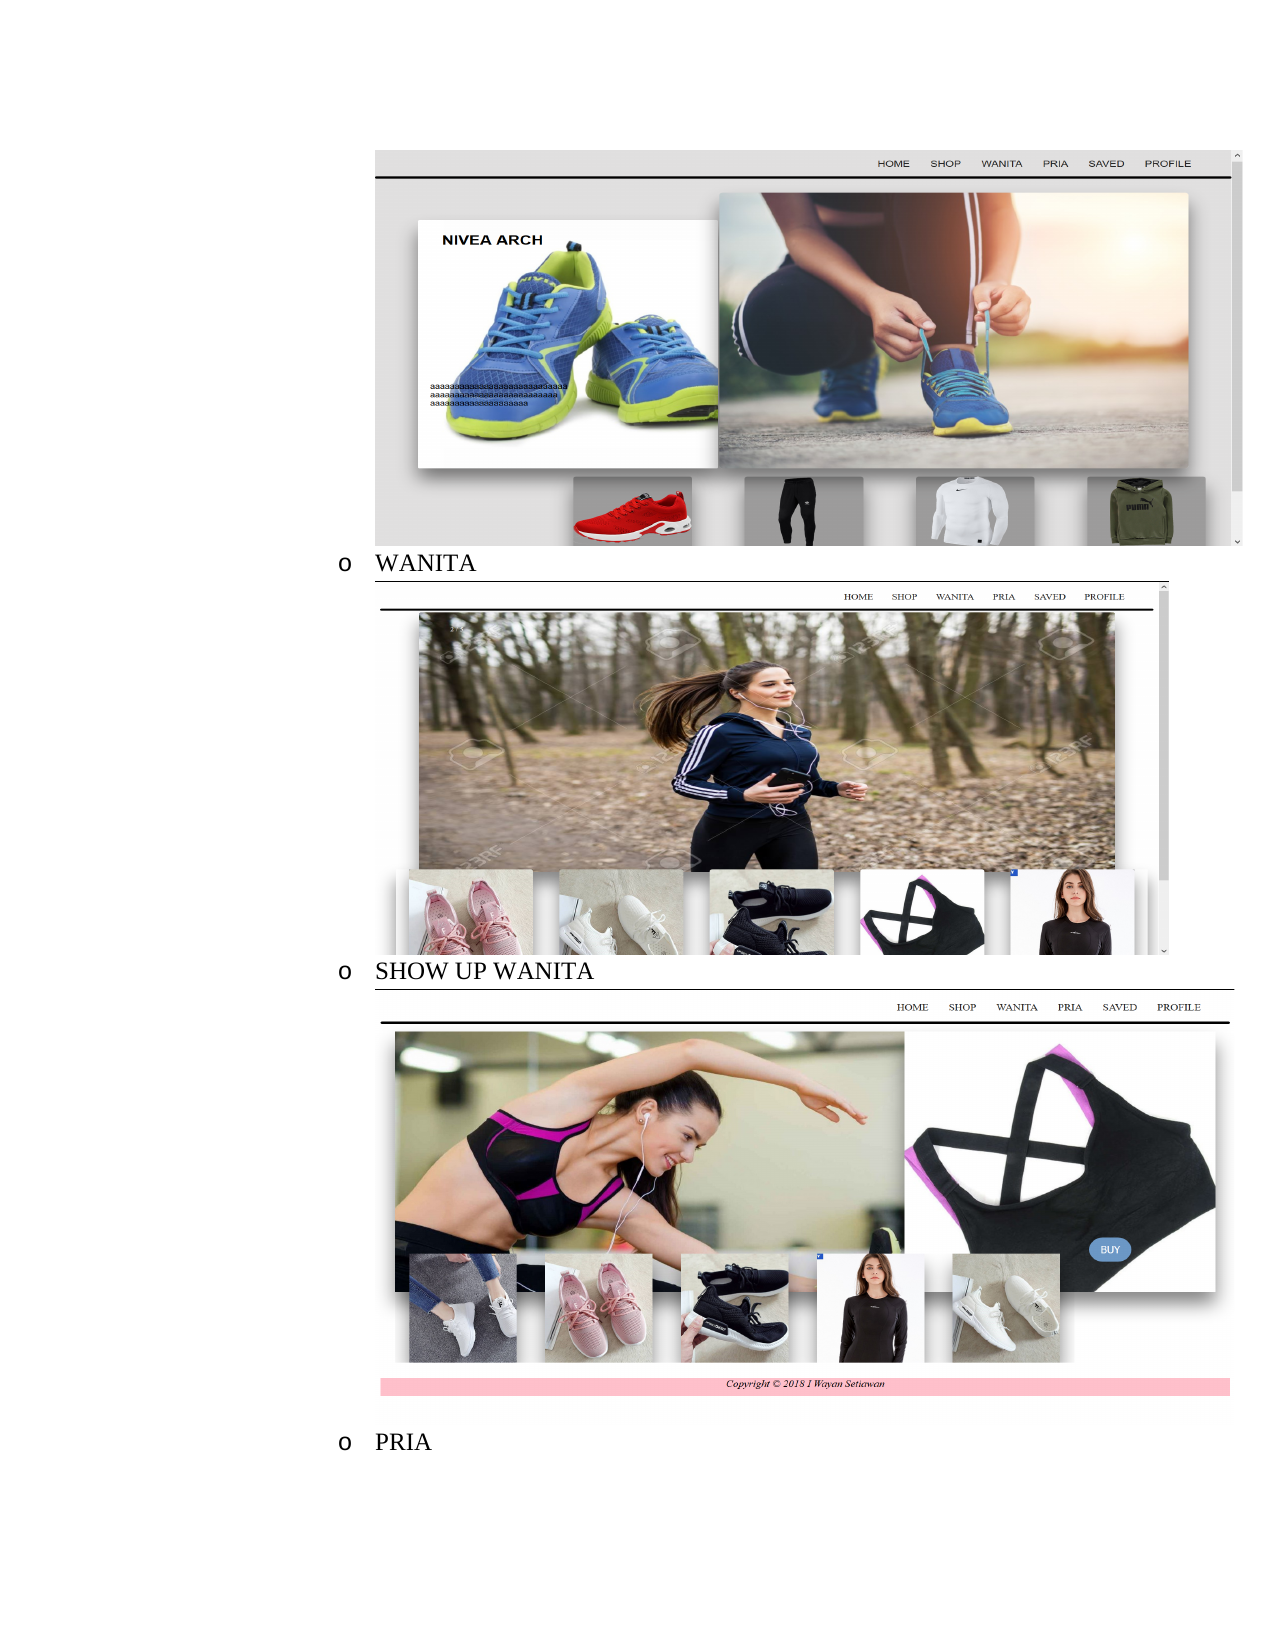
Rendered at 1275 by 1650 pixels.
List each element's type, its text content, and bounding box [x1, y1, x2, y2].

picture [375, 989, 1235, 1425]
picture [375, 150, 1243, 546]
picture [375, 581, 1169, 955]
list PRIA [337, 1427, 1125, 1458]
list WANITA [337, 548, 1125, 579]
list SHOW UP WANITA [337, 956, 1125, 987]
